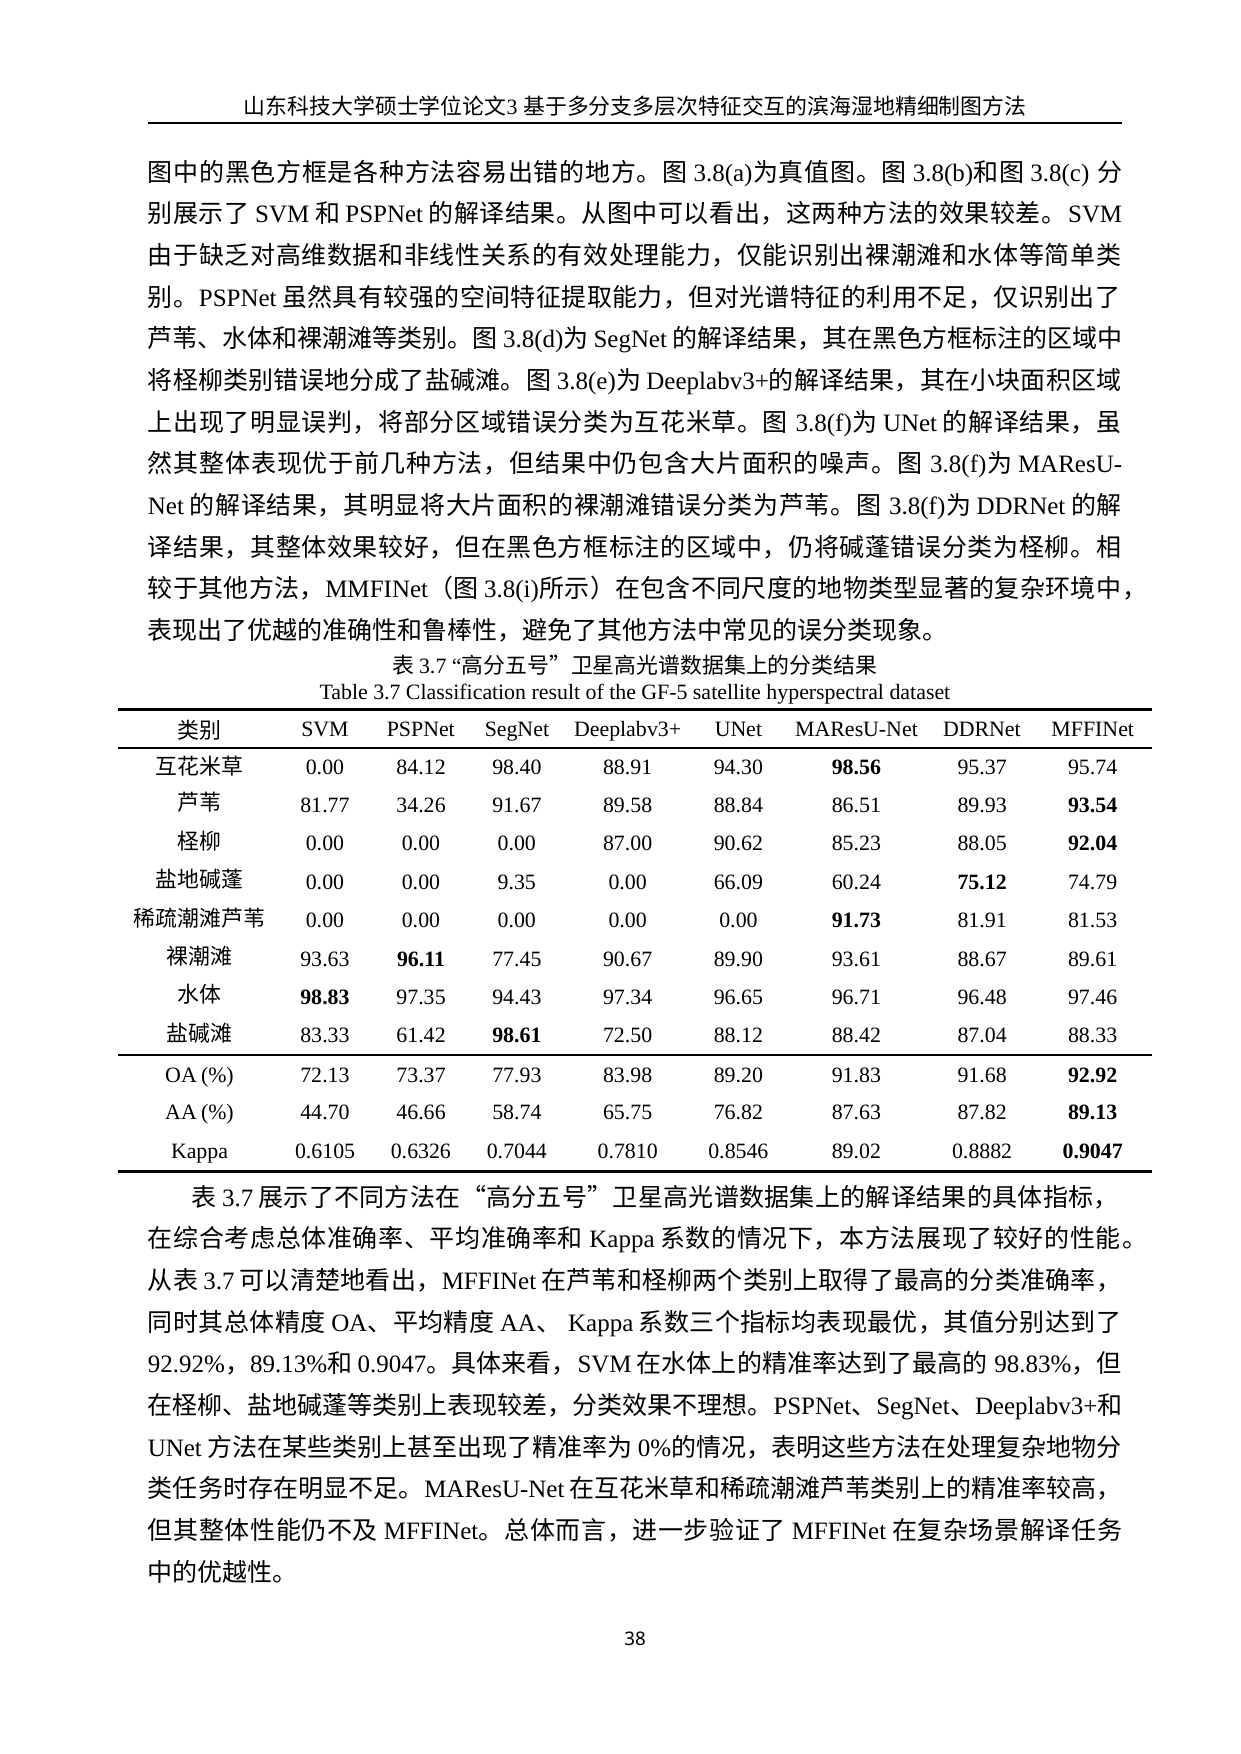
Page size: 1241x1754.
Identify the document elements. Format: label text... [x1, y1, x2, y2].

table_cell 0.8882 [930, 1131, 1033, 1169]
table_cell 稀疏潮滩芦苇 [118, 901, 280, 939]
table_cell 95.74 [1034, 749, 1152, 785]
table_cell 87.82 [930, 1093, 1033, 1131]
table_cell 83.33 [280, 1016, 369, 1054]
table_header 类别 [118, 711, 280, 747]
table_header SVM [280, 711, 369, 747]
table_cell 88.84 [694, 785, 782, 824]
table_cell 88.12 [694, 1016, 782, 1054]
table_cell 46.66 [369, 1093, 472, 1131]
table_cell 93.54 [1034, 785, 1152, 824]
table_cell 水体 [118, 978, 280, 1016]
table_cell 0.00 [561, 862, 694, 901]
table_cell 92.92 [1034, 1056, 1152, 1093]
table_cell 89.02 [783, 1131, 930, 1169]
table_header MFFINet [1034, 711, 1152, 747]
table_cell 91.68 [930, 1056, 1033, 1093]
table_cell 77.45 [473, 939, 561, 977]
table_cell 73.37 [369, 1056, 472, 1093]
table_cell 72.13 [280, 1056, 369, 1093]
table_cell 88.05 [930, 824, 1033, 862]
table_header DDRNet [930, 711, 1033, 747]
table_cell 34.26 [369, 785, 472, 824]
table_cell 0.00 [280, 749, 369, 785]
table_cell 93.63 [280, 939, 369, 977]
table_cell 87.63 [783, 1093, 930, 1131]
table_cell 0.00 [473, 901, 561, 939]
table_cell 0.9047 [1034, 1131, 1152, 1169]
table_cell 88.67 [930, 939, 1033, 977]
table_cell 88.33 [1034, 1016, 1152, 1054]
table_cell 0.7044 [473, 1131, 561, 1169]
table_cell 87.00 [561, 824, 694, 862]
table_cell 93.61 [783, 939, 930, 977]
table_cell 86.51 [783, 785, 930, 824]
table_header PSPNet [369, 711, 472, 747]
table_cell 89.61 [1034, 939, 1152, 977]
table_cell 97.35 [369, 978, 472, 1016]
table_cell 65.75 [561, 1093, 694, 1131]
table_cell Kappa [118, 1131, 280, 1169]
table_cell 61.42 [369, 1016, 472, 1054]
table_cell 98.61 [473, 1016, 561, 1054]
table_cell 77.93 [473, 1056, 561, 1093]
table_cell 72.50 [561, 1016, 694, 1054]
table_cell 0.8546 [694, 1131, 782, 1169]
table_cell 0.00 [369, 862, 472, 901]
table_cell 0.6105 [280, 1131, 369, 1169]
table_cell 0.00 [280, 824, 369, 862]
table_cell 盐地碱蓬 [118, 862, 280, 901]
table_cell 97.46 [1034, 978, 1152, 1016]
table_cell 89.20 [694, 1056, 782, 1093]
table_cell 75.12 [930, 862, 1033, 901]
table_header UNet [694, 711, 782, 747]
table_cell 柽柳 [118, 824, 280, 862]
table_cell 94.43 [473, 978, 561, 1016]
table_header SegNet [473, 711, 561, 747]
table_cell 芦苇 [118, 785, 280, 824]
table_cell 0.7810 [561, 1131, 694, 1169]
table_cell 0.00 [369, 824, 472, 862]
table_cell 0.00 [561, 901, 694, 939]
table_cell 0.00 [473, 824, 561, 862]
table_cell 0.00 [369, 901, 472, 939]
table_cell 81.53 [1034, 901, 1152, 939]
table_cell 90.67 [561, 939, 694, 977]
table_cell 9.35 [473, 862, 561, 901]
table_cell 89.13 [1034, 1093, 1152, 1131]
table_cell 0.00 [694, 901, 782, 939]
table_cell 89.93 [930, 785, 1033, 824]
table_cell 0.6326 [369, 1131, 472, 1169]
table_cell 66.09 [694, 862, 782, 901]
table_cell 90.62 [694, 824, 782, 862]
table_header MAResU-Net [783, 711, 930, 747]
text 表3.7展示了不同方法在“高分五号”卫星高光谱数据集上的解译结果的具体指标，在综合考虑总体准确率、平均准确率和Kappa系数的情况下，本方法展现了较好的性能。从表3.7可以清楚地看出，MFFINet在芦苇和柽柳两个类别上取得了最高的分类准确率，同时其总体精度OA、平均精度AA、 Kappa系数三个指标均表现最优，其值分别达到了92.92%，89.13%和0.9047。具体来看，SVM在水体上的精准率达到了最高的98.83%，但在柽柳、盐地碱蓬等类别上表现较差，分类效果不理想。PSPNet、SegNet、Deeplabv3+和UNet方法在某些类别上甚至出现了精准率为0%的情况，表明这些方法在处理复杂地物分类任务时存在明显不足。MAResU-Net在互花米草和稀疏潮滩芦苇类别上的精准率较高，但其整体性能仍不及MFFINet。总体而言，进一步验证了MFFINet在复杂场景解译任务中的优越性。 [148, 1173, 1122, 1589]
table_cell 81.77 [280, 785, 369, 824]
table_cell 96.71 [783, 978, 930, 1016]
table_cell 94.30 [694, 749, 782, 785]
table_cell 0.00 [280, 862, 369, 901]
table_cell 87.04 [930, 1016, 1033, 1054]
table_cell 96.65 [694, 978, 782, 1016]
table_cell 88.42 [783, 1016, 930, 1054]
table_cell 81.91 [930, 901, 1033, 939]
table_cell 96.48 [930, 978, 1033, 1016]
table_cell 裸潮滩 [118, 939, 280, 977]
table_cell 97.34 [561, 978, 694, 1016]
table_cell 89.58 [561, 785, 694, 824]
table_cell 盐碱滩 [118, 1016, 280, 1054]
table_cell 92.04 [1034, 824, 1152, 862]
table_cell 互花米草 [118, 749, 280, 785]
table_cell 76.82 [694, 1093, 782, 1131]
table_cell 91.67 [473, 785, 561, 824]
text Table 3.7 Classification result of the GF-5 satellite hyperspectral dataset [148, 679, 1122, 704]
table_cell 0.00 [280, 901, 369, 939]
table_cell 74.79 [1034, 862, 1152, 901]
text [148, 148, 1122, 648]
table_cell 89.90 [694, 939, 782, 977]
table_cell 96.11 [369, 939, 472, 977]
table_cell 91.83 [783, 1056, 930, 1093]
table_cell 98.83 [280, 978, 369, 1016]
text 表3.7 “高分五号”卫星高光谱数据集上的分类结果 [148, 648, 1122, 679]
table_cell 95.37 [930, 749, 1033, 785]
table_cell 98.56 [783, 749, 930, 785]
table_cell 91.73 [783, 901, 930, 939]
table_header Deeplabv3+ [561, 711, 694, 747]
table_cell 88.91 [561, 749, 694, 785]
table_cell 84.12 [369, 749, 472, 785]
table_cell 58.74 [473, 1093, 561, 1131]
table_cell 60.24 [783, 862, 930, 901]
table_cell 44.70 [280, 1093, 369, 1131]
table_cell 98.40 [473, 749, 561, 785]
table_cell AA (%) [118, 1093, 280, 1131]
table_cell 85.23 [783, 824, 930, 862]
table_cell OA (%) [118, 1056, 280, 1093]
table_cell 83.98 [561, 1056, 694, 1093]
